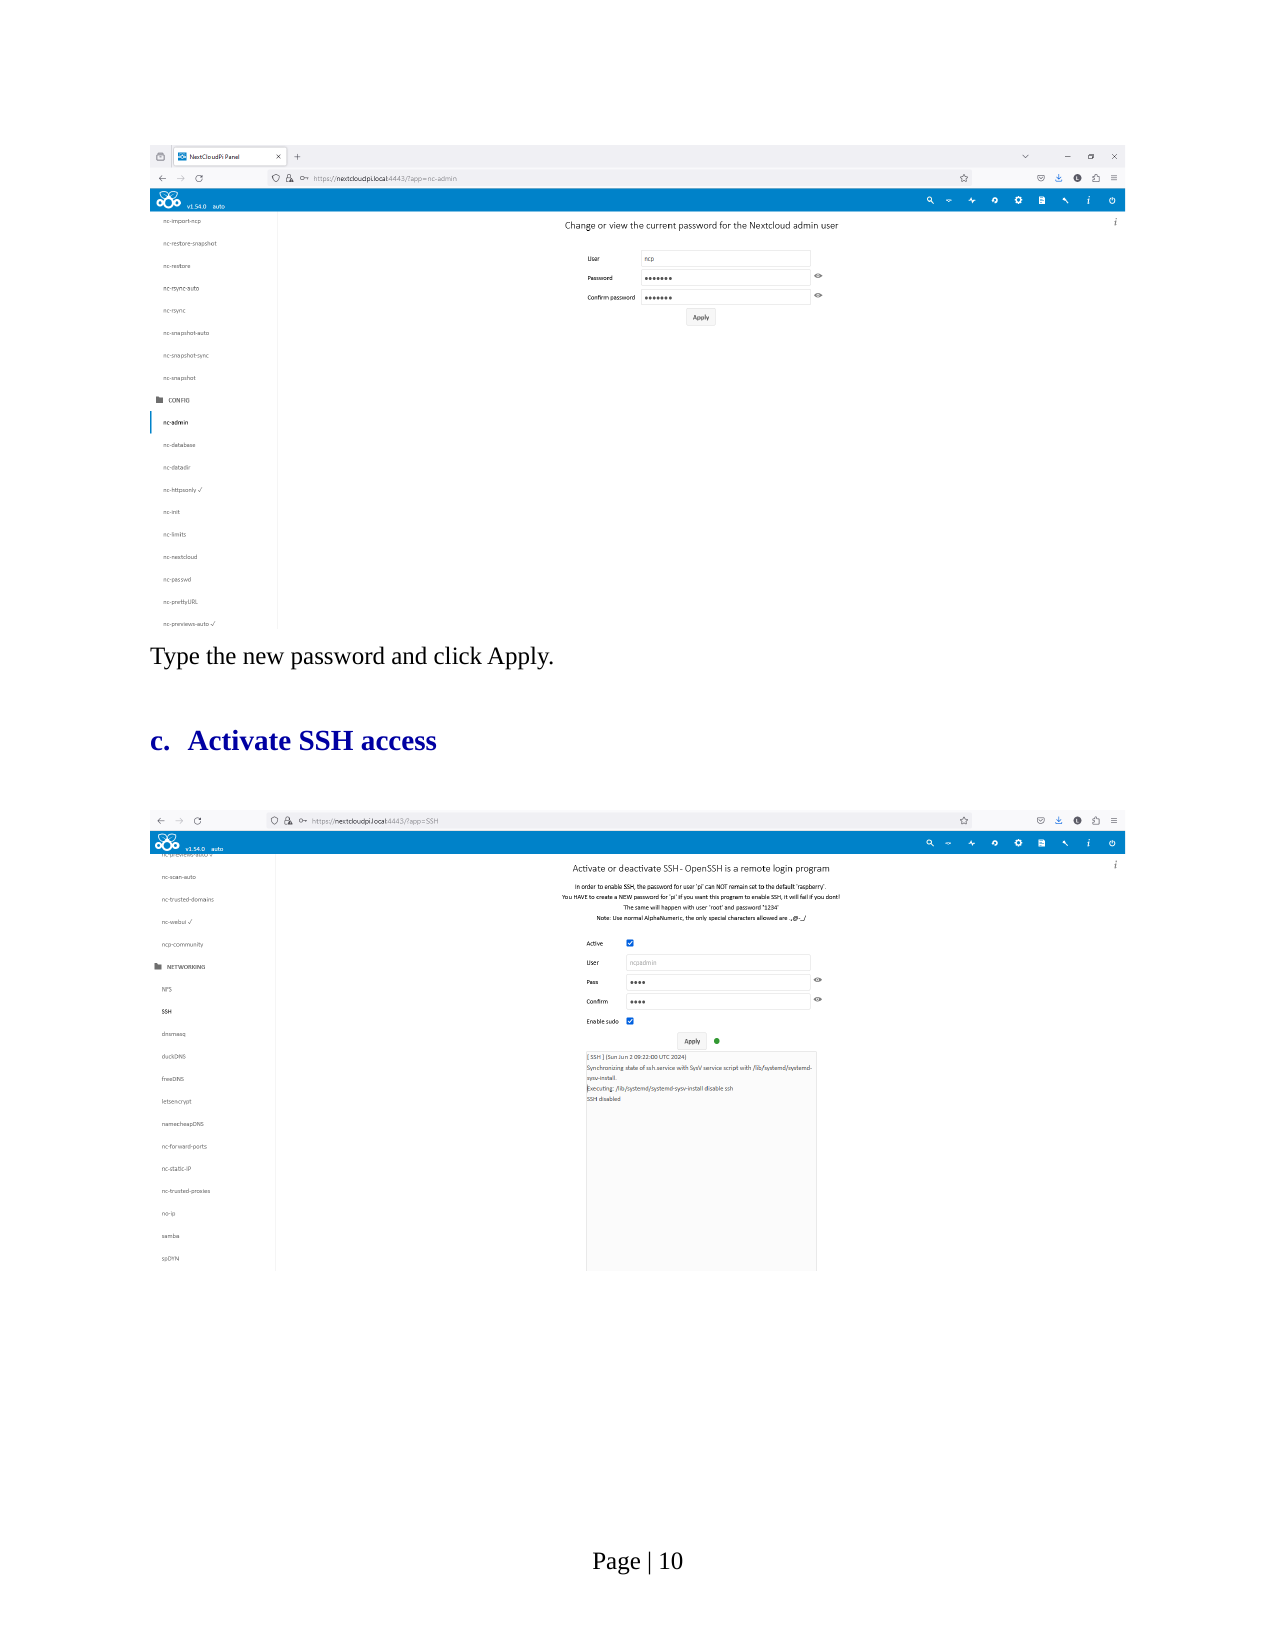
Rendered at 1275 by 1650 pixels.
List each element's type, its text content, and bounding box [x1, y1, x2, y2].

picture [150, 810, 1125, 1271]
text Type the new password and click Apply. [150, 641, 1125, 670]
picture [150, 145, 1125, 629]
subtitle Activate SSH access [150, 723, 1125, 757]
